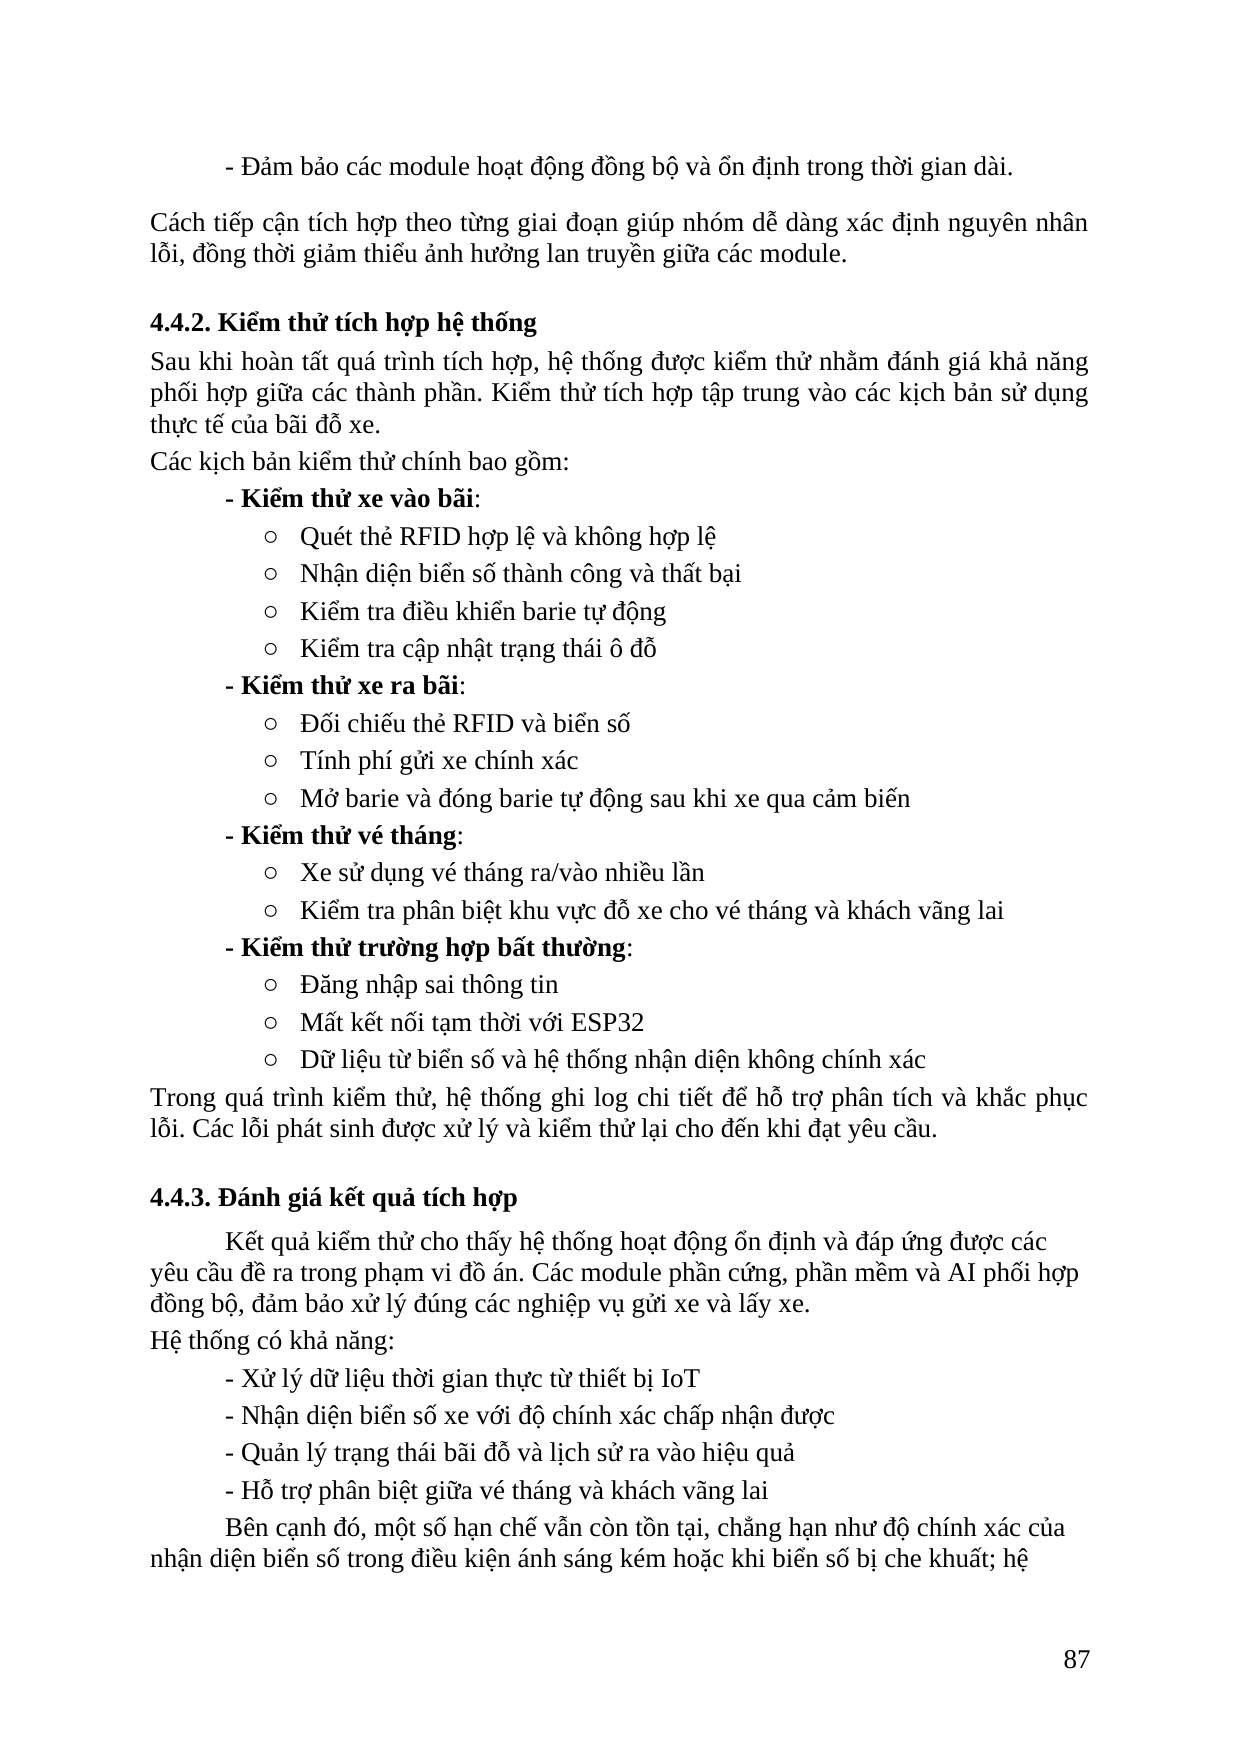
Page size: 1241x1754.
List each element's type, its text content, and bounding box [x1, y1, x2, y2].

text - Xử lý dữ liệu thời gian thực từ thiết bị IoT [225, 1362, 1090, 1393]
text Kết quả kiểm thử cho thấy hệ thống hoạt động ổn định và đáp ứng được các yêu cầu đề ra trong phạm vi đồ án. Các module phần cứng, phần mềm và AI phối hợp đồng bộ, đảm bảo xử lý đúng các nghiệp vụ gửi xe và lấy xe. [150, 1225, 1090, 1318]
list Mất kết nối tạm thời với ESP32 [262, 1006, 1090, 1037]
text - Kiểm thử xe vào bãi: [225, 482, 1090, 514]
list Đối chiếu thẻ RFID và biển số [262, 707, 1090, 738]
text - Kiểm thử vé tháng: [225, 819, 1090, 850]
list Kiểm tra cập nhật trạng thái ô đỗ [262, 632, 1090, 663]
text - Nhận diện biển số xe với độ chính xác chấp nhận được [225, 1399, 1090, 1430]
text - Đảm bảo các module hoạt động đồng bộ và ổn định trong thời gian dài. [225, 150, 1090, 181]
subtitle 4.4.2. Kiểm thử tích hợp hệ thống [150, 306, 1090, 337]
text - Kiểm thử trường hợp bất thường: [225, 931, 1090, 962]
text Sau khi hoàn tất quá trình tích hợp, hệ thống được kiểm thử nhằm đánh giá khả năng phối hợp giữa các thành phần. Kiểm thử tích hợp tập trung vào các kịch bản sử dụng thực tế của bãi đỗ xe. [150, 345, 1090, 439]
text - Quản lý trạng thái bãi đỗ và lịch sử ra vào hiệu quả [225, 1437, 1090, 1468]
list Đăng nhập sai thông tin [262, 969, 1090, 1000]
text - Kiểm thử xe ra bãi: [225, 669, 1090, 701]
list Tính phí gửi xe chính xác [262, 744, 1090, 775]
list Xe sử dụng vé tháng ra/vào nhiều lần [262, 856, 1090, 888]
text Cách tiếp cận tích hợp theo từng giai đoạn giúp nhóm dễ dàng xác định nguyên nhân lỗi, đồng thời giảm thiểu ảnh hưởng lan truyền giữa các module. [150, 206, 1090, 268]
text Trong quá trình kiểm thử, hệ thống ghi log chi tiết để hỗ trợ phân tích và khắc phục lỗi. Các lỗi phát sinh được xử lý và kiểm thử lại cho đến khi đạt yêu cầu. [150, 1081, 1090, 1143]
list Mở barie và đóng barie tự động sau khi xe qua cảm biến [262, 782, 1090, 813]
text Hệ thống có khả năng: [150, 1324, 1090, 1356]
text - Hỗ trợ phân biệt giữa vé tháng và khách vãng lai [225, 1474, 1090, 1505]
text Các kịch bản kiểm thử chính bao gồm: [150, 445, 1090, 476]
list Nhận diện biển số thành công và thất bại [262, 557, 1090, 588]
list Dữ liệu từ biển số và hệ thống nhận diện không chính xác [262, 1043, 1090, 1074]
list Kiểm tra phân biệt khu vực đỗ xe cho vé tháng và khách vãng lai [262, 894, 1090, 925]
subtitle 4.4.3. Đánh giá kết quả tích hợp [150, 1181, 1090, 1212]
list Kiểm tra điều khiển barie tự động [262, 595, 1090, 626]
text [150, 1511, 1090, 1574]
list Quét thẻ RFID hợp lệ và không hợp lệ [262, 520, 1090, 551]
